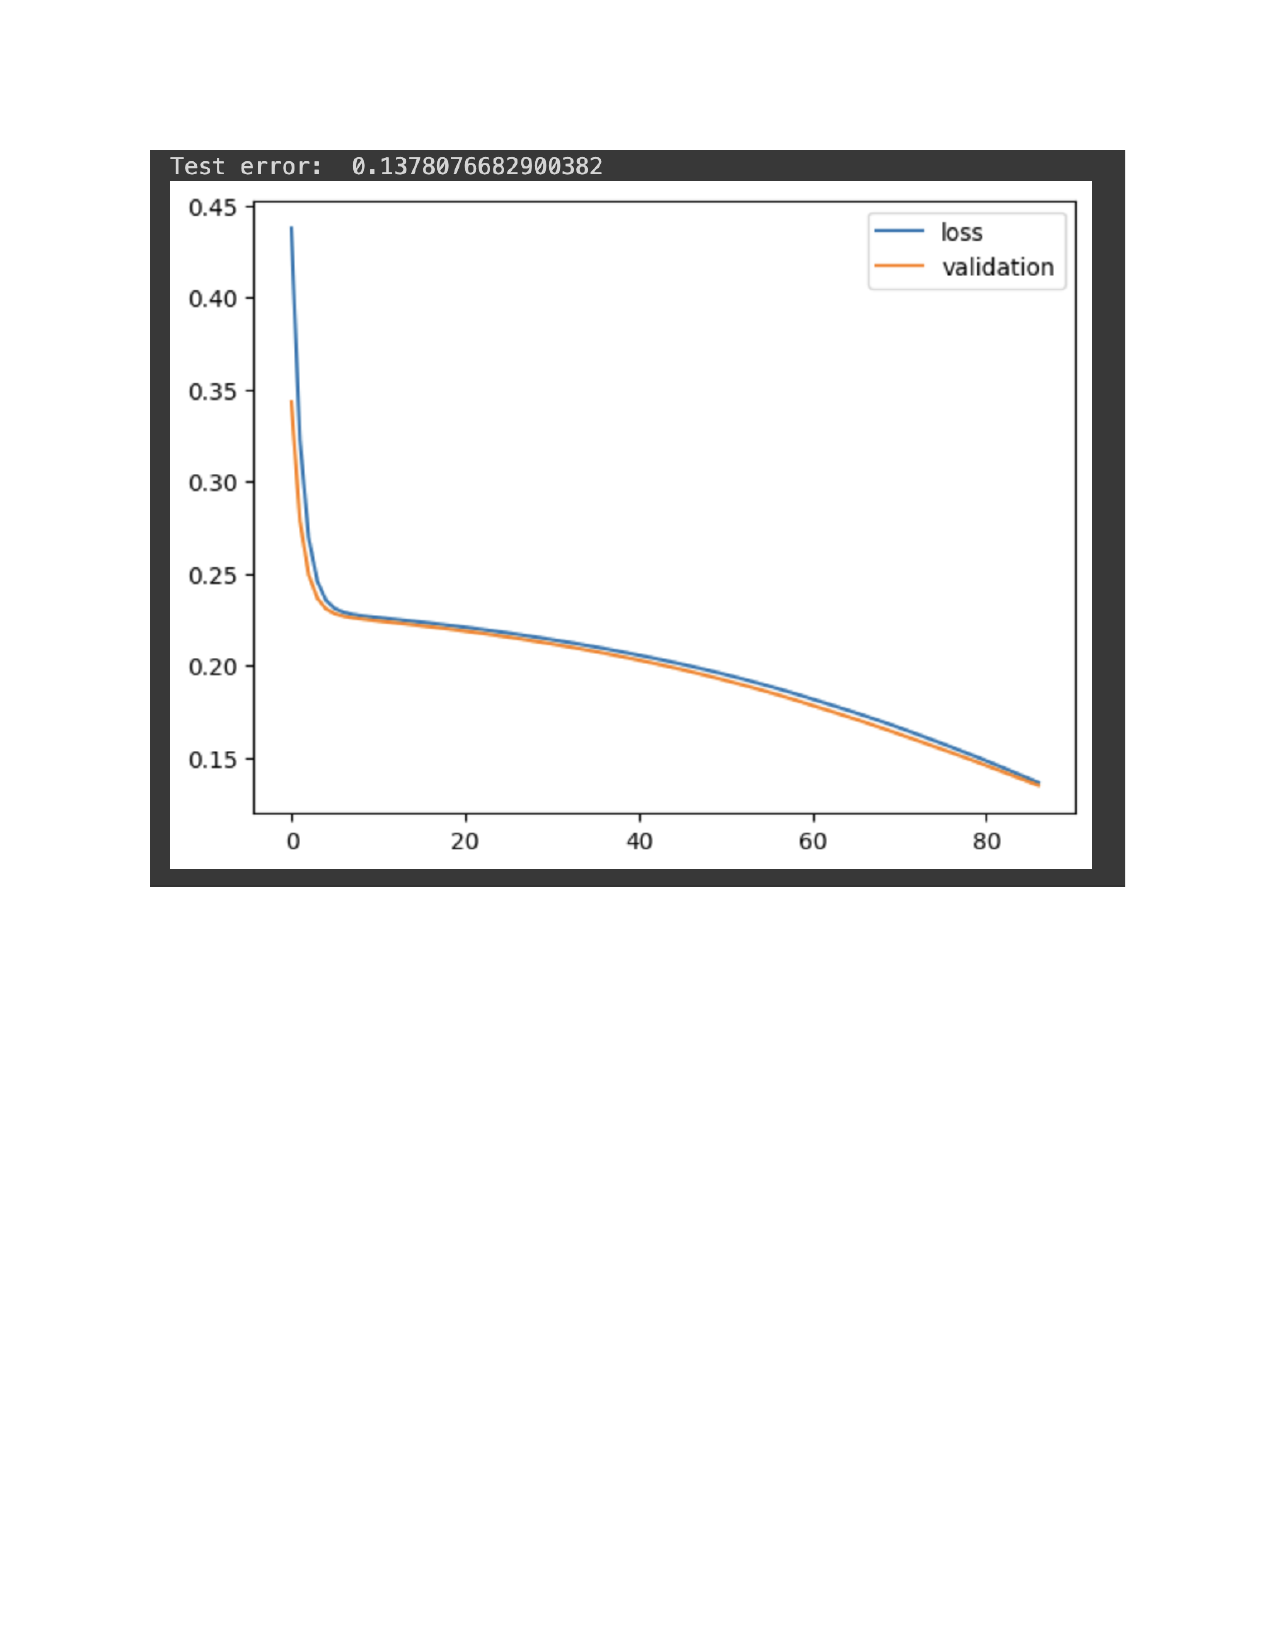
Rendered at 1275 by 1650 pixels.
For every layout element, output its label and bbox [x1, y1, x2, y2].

picture [150, 150, 1125, 887]
